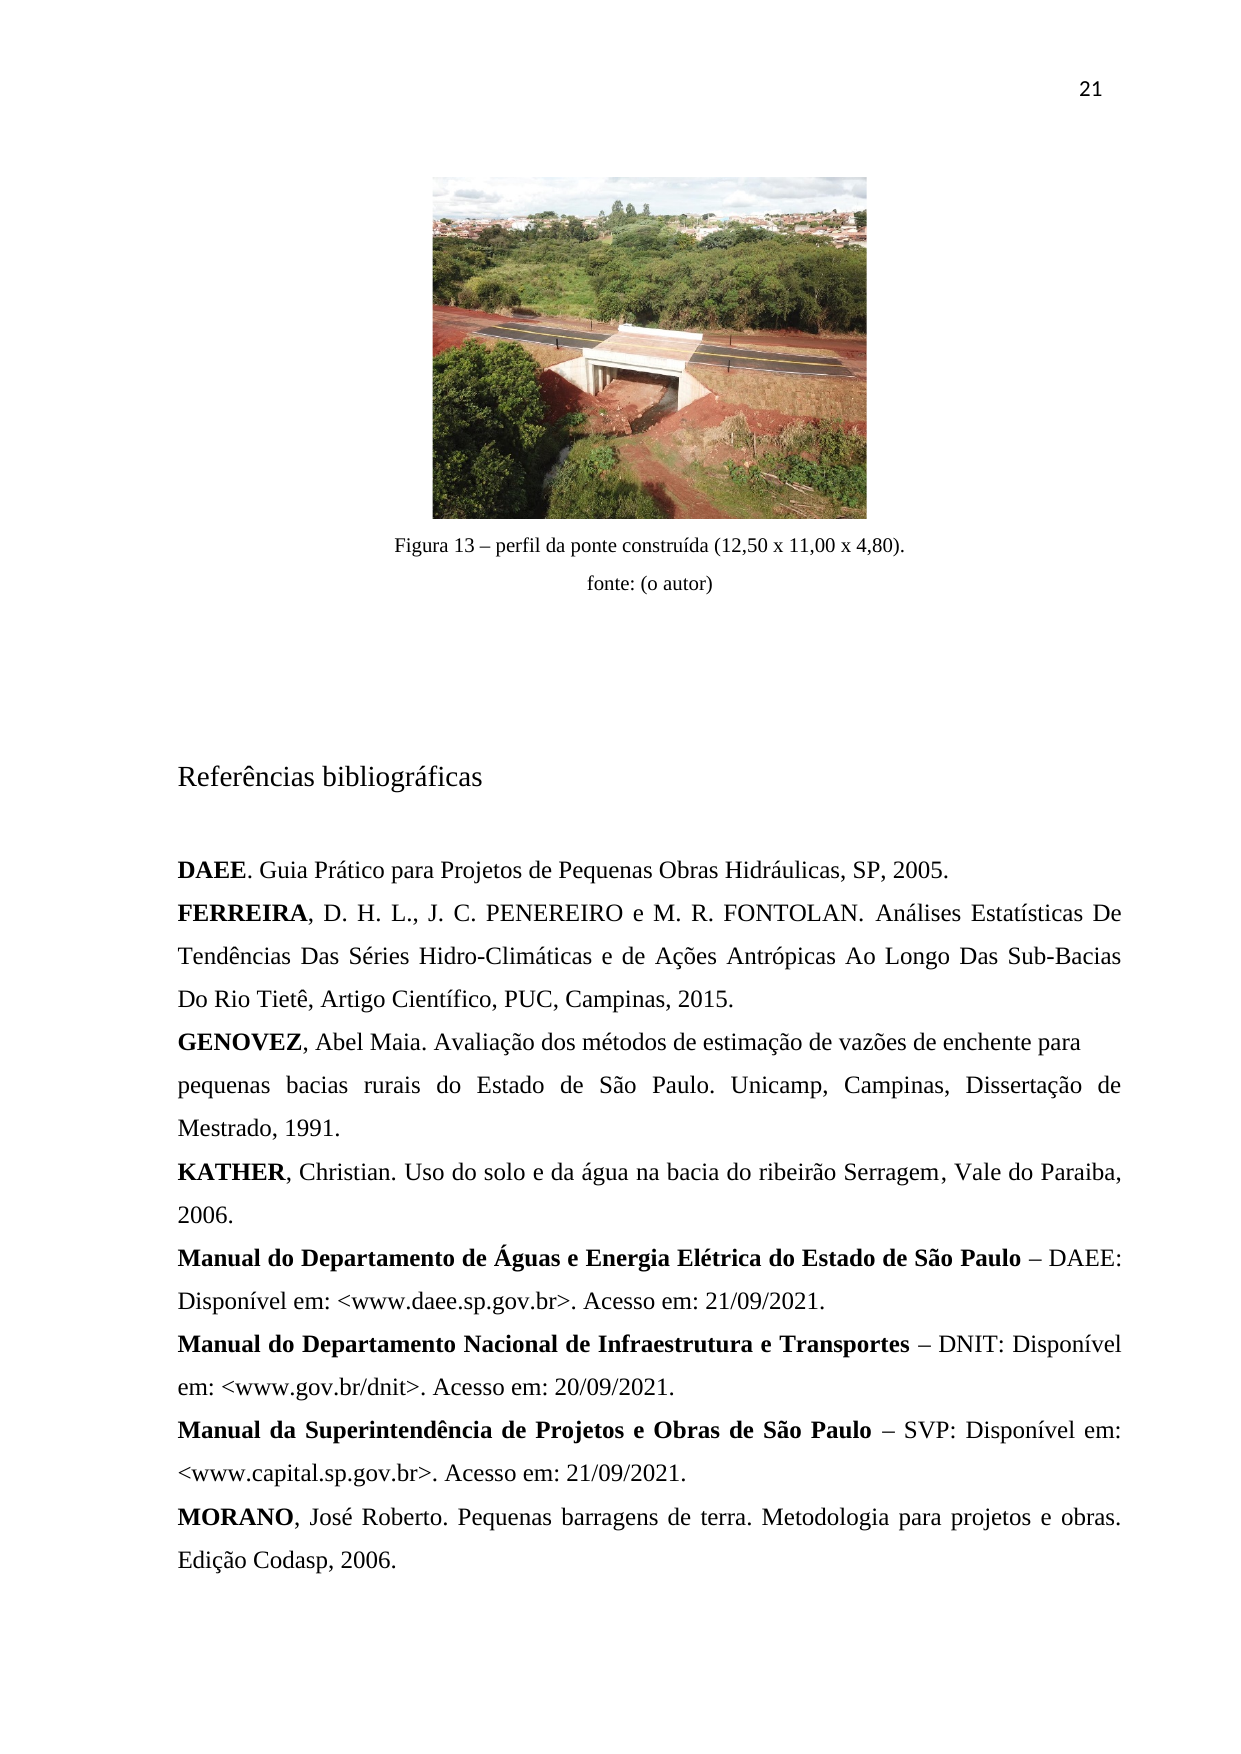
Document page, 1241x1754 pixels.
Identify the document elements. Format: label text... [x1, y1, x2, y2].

text Figura 13 – perfil da ponte construída (12,50 x 11,00 x 4,80). [177, 532, 1122, 557]
text FERREIRA, D. H. L., J. C. PENEREIRO e M. R. FONTOLAN. Análises Estatísticas De Tendências Das Séries Hidro-Climáticas e de Ações Antrópicas Ao Longo Das Sub-Bacias Do Rio Tietê, Artigo Científico, PUC, Campinas, 2015. [177, 898, 1122, 1013]
text Referências bibliográficas [177, 759, 1122, 792]
text DAEE. Guia Prático para Projetos de Pequenas Obras Hidráulicas, SP, 2005. [177, 855, 1122, 883]
text pequenas bacias rurais do Estado de São Paulo. Unicamp, Campinas, Dissertação de Mestrado, 1991. [177, 1070, 1122, 1142]
text Manual do Departamento de Águas e Energia Elétrica do Estado de São Paulo – DAEE: Disponível em: <www.daee.sp.gov.br>. Acesso em: 21/09/2021. [177, 1243, 1122, 1315]
text fonte: (o autor) [177, 571, 1122, 595]
picture [432, 177, 867, 519]
text Manual do Departamento Nacional de Infraestrutura e Transportes – DNIT: Disponível em: <www.gov.br/dnit>. Acesso em: 20/09/2021. [177, 1329, 1122, 1401]
text MORANO, José Roberto. Pequenas barragens de terra. Metodologia para projetos e obras. Edição Codasp, 2006. [177, 1502, 1122, 1573]
text Manual da Superintendência de Projetos e Obras de São Paulo – SVP: Disponível em: <www.capital.sp.gov.br>. Acesso em: 21/09/2021. [177, 1415, 1122, 1487]
text KATHER, Christian. Uso do solo e da água na bacia do ribeirão Serragem, Vale do Paraiba, 2006. [177, 1157, 1122, 1228]
text GENOVEZ, Abel Maia. Avaliação dos métodos de estimação de vazões de enchente para [177, 1027, 1122, 1056]
